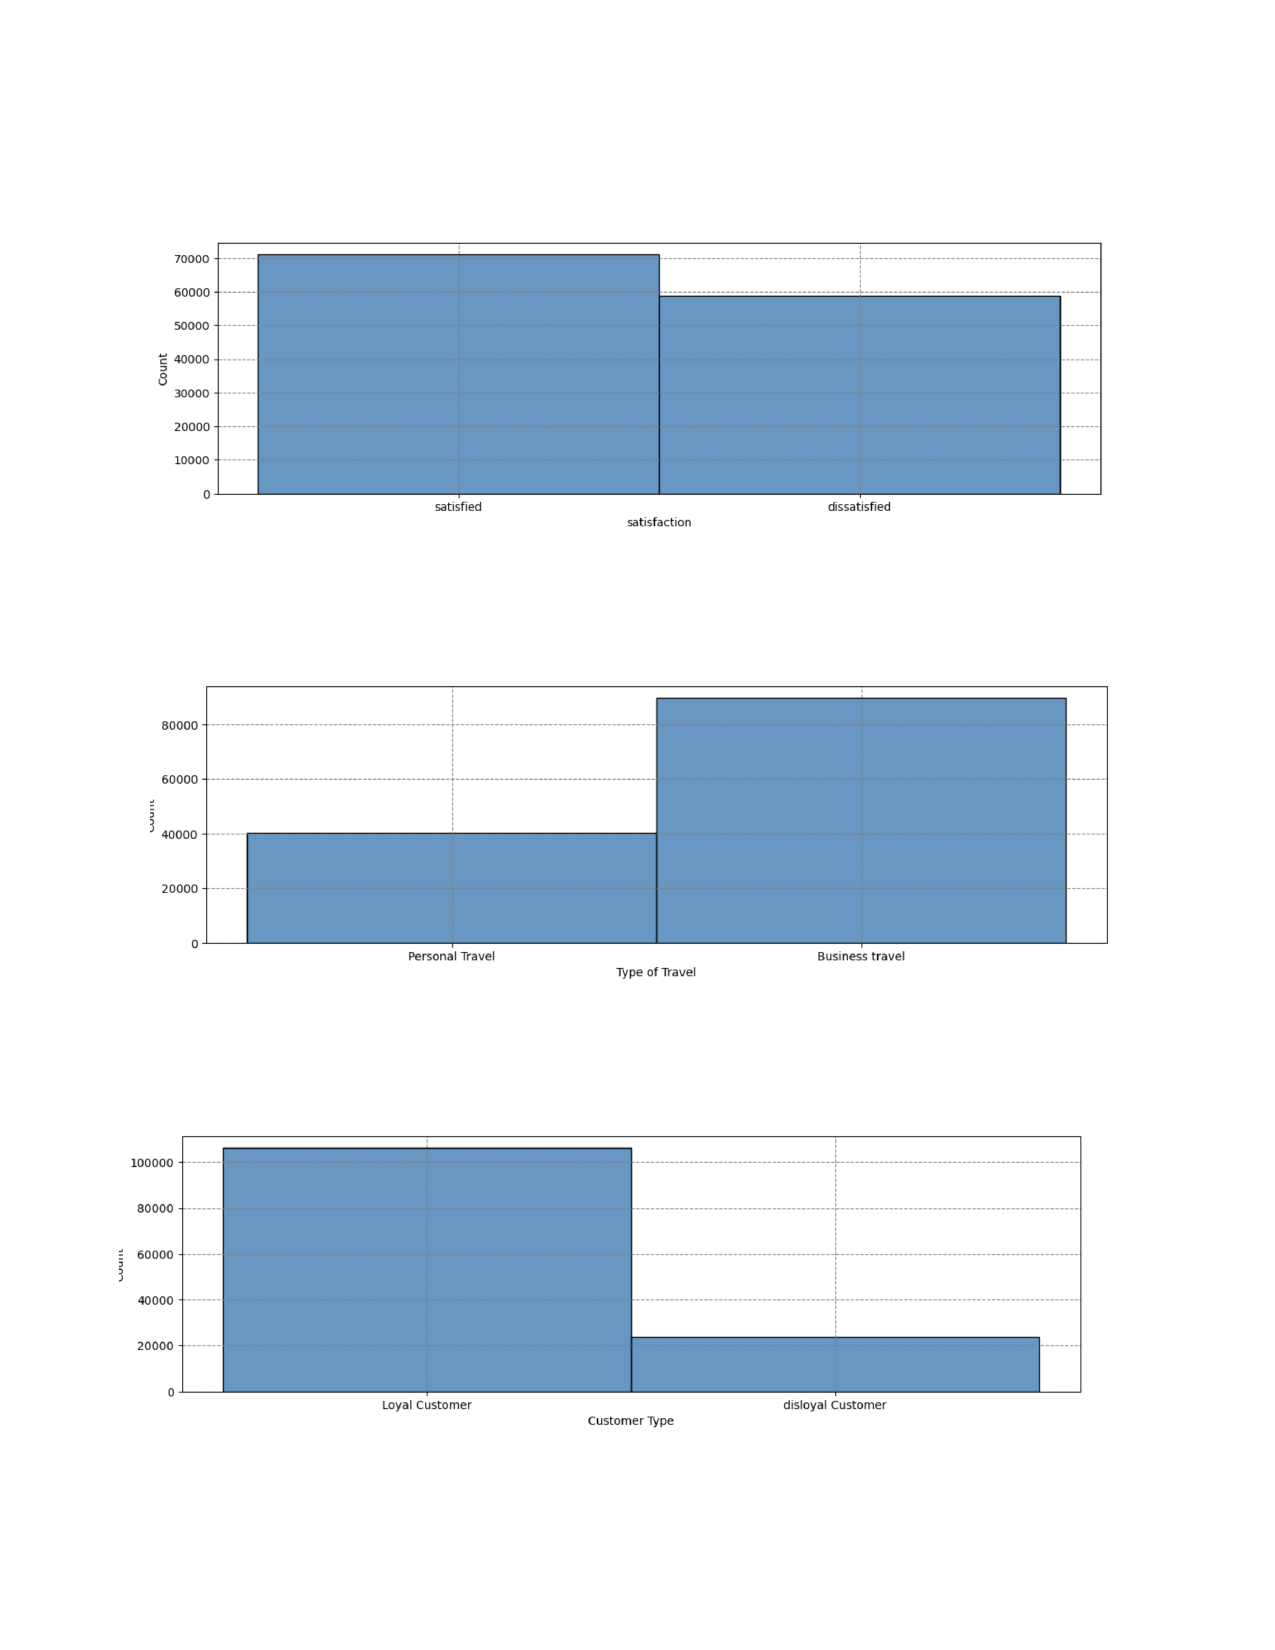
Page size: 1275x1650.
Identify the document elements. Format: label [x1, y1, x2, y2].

picture [150, 677, 1125, 980]
picture [139, 238, 1114, 533]
picture [118, 1124, 1094, 1431]
